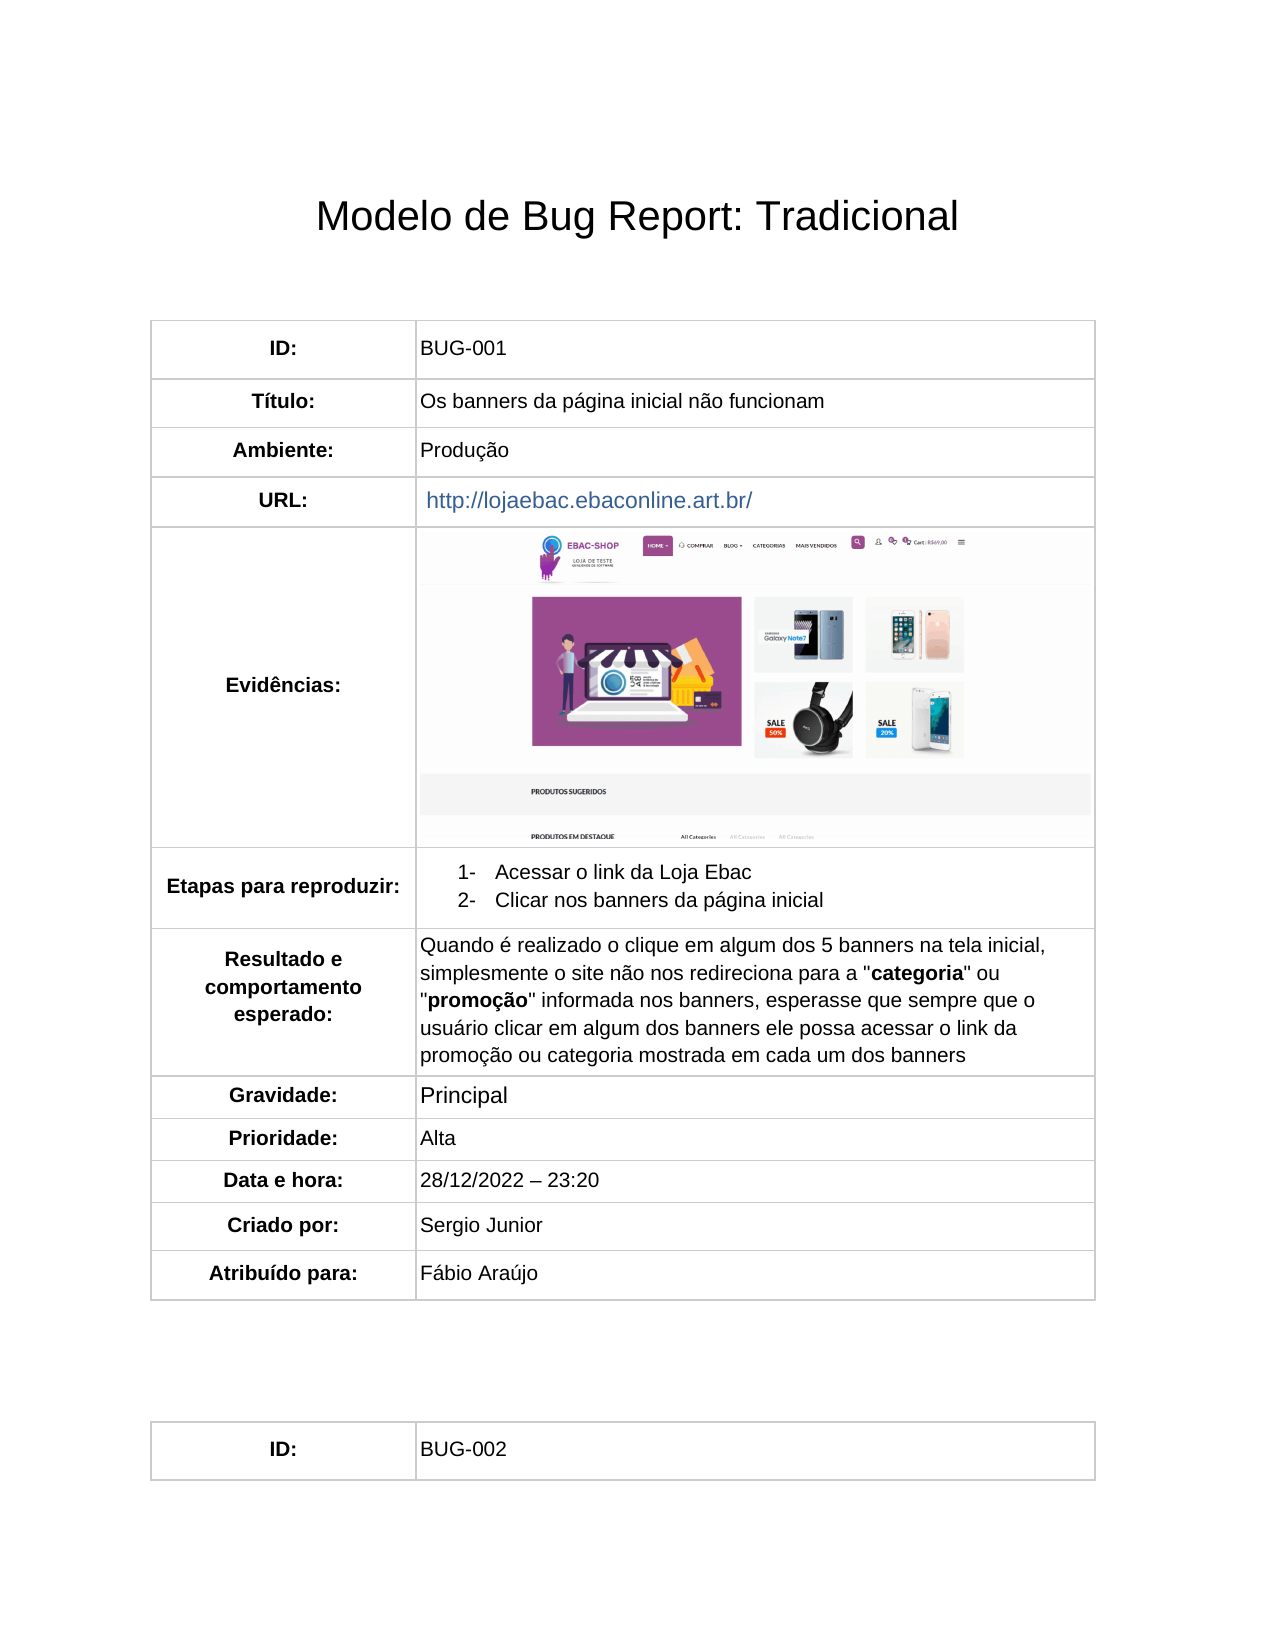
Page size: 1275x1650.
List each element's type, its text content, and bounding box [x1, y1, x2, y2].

table_cell Prioridade: [152, 1119, 415, 1160]
table_cell Os banners da página inicial não funcionam [417, 380, 1094, 426]
table_cell Título: [152, 380, 415, 426]
table_cell Data e hora: [152, 1161, 415, 1201]
table_header ID: [152, 1423, 415, 1479]
table_cell Evidências: [152, 528, 415, 846]
table_cell Criado por: [152, 1203, 415, 1250]
table_cell URL: [152, 478, 415, 526]
table_cell [417, 528, 1094, 846]
subtitle Modelo de Bug Report: Tradicional [150, 192, 1125, 239]
table_cell Principal [417, 1077, 1094, 1117]
table_cell Sergio Junior [417, 1203, 1094, 1250]
table_cell Atribuído para: [152, 1251, 415, 1299]
table_header ID: [152, 321, 415, 378]
table_cell Ambiente: [152, 428, 415, 476]
table_cell 28/12/2022 – 23:20 [417, 1161, 1094, 1201]
table_cell Produção [417, 428, 1094, 476]
table_header BUG-002 [417, 1423, 1094, 1479]
table_header BUG-001 [417, 321, 1094, 378]
table_cell Quando é realizado o clique em algum dos 5 banners na tela inicial, simplesmente o site não nos redireciona para a "categoria" ou "promoção" informada nos banners, esperasse que sempre que o usuário clicar em algum dos banners ele possa acessar o link da promoção ou categoria mostrada em cada um dos banners [417, 929, 1094, 1075]
table_cell http://lojaebac.ebaconline.art.br/ [417, 478, 1094, 526]
table_cell Fábio Araújo [417, 1251, 1094, 1299]
table_cell Alta [417, 1119, 1094, 1160]
table_cell Gravidade: [152, 1077, 415, 1117]
table_cell Acessar o link da Loja Ebac Clicar nos banners da página inicial [417, 848, 1094, 928]
table_cell Etapas para reproduzir: [152, 848, 415, 928]
table_cell Resultado e comportamento esperado: [152, 929, 415, 1075]
picture [419, 532, 1091, 839]
